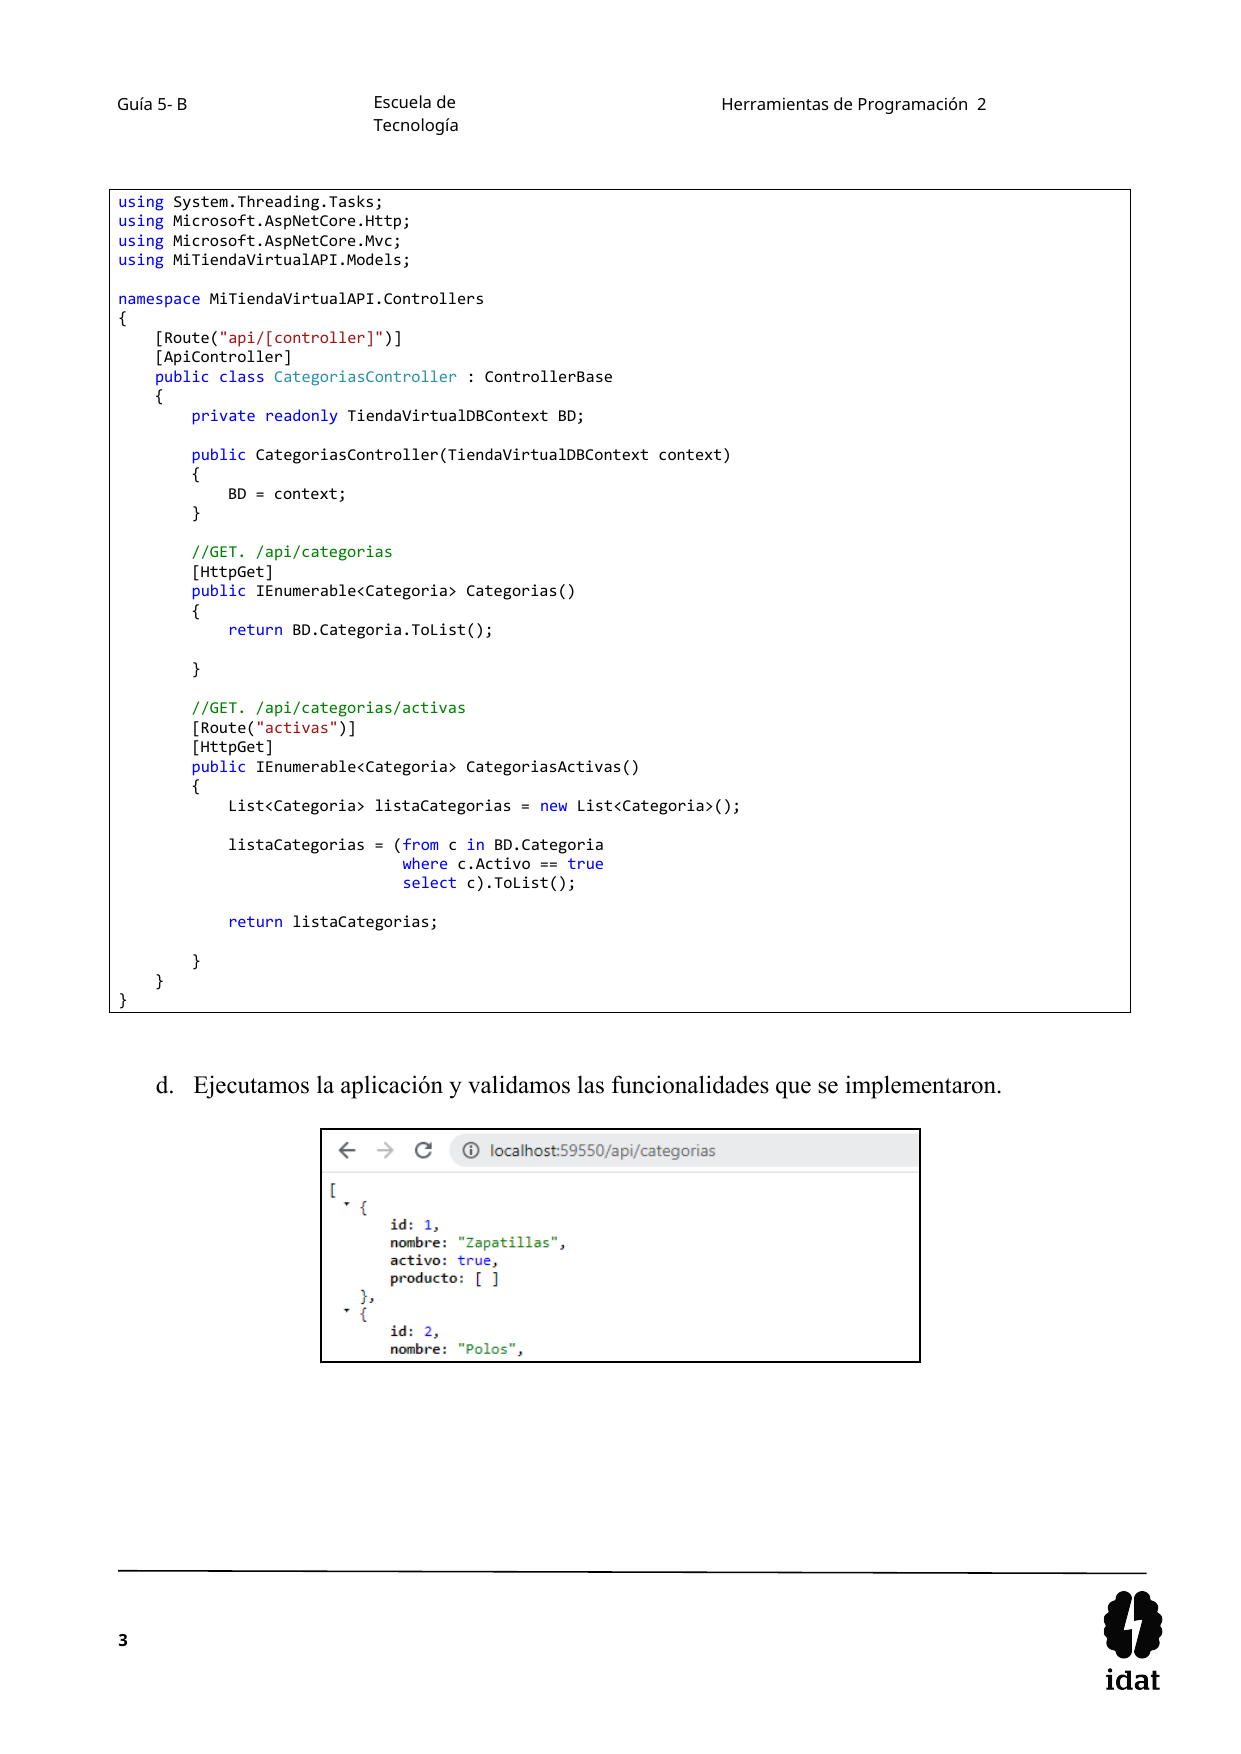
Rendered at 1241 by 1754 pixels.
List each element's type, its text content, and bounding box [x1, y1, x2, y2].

text return BD.Categoria.ToList(); [118, 620, 1122, 640]
text //GET. /api/categorias/activas [118, 698, 1122, 718]
text } [118, 503, 1122, 523]
text [HttpGet] [118, 562, 1122, 581]
text { [118, 464, 1122, 484]
picture [1103, 1591, 1163, 1690]
picture [322, 1130, 919, 1361]
text [Route("activas")] [118, 718, 1122, 737]
text [ApiController] [118, 348, 1122, 367]
text using MiTiendaVirtualAPI.Models; [118, 250, 1122, 270]
text using Microsoft.AspNetCore.Mvc; [118, 231, 1122, 250]
text public CategoriasController(TiendaVirtualDBContext context) [118, 445, 1122, 464]
text [HttpGet] [118, 737, 1122, 757]
text { [118, 776, 1122, 796]
text { [118, 387, 1122, 406]
text public class CategoriasController : ControllerBase [118, 367, 1122, 387]
text BD = context; [118, 484, 1122, 503]
text List<Categoria> listaCategorias = new List<Categoria>(); [118, 796, 1122, 815]
text } [118, 952, 1122, 971]
text namespace MiTiendaVirtualAPI.Controllers [118, 289, 1122, 309]
text where c.Activo == true [118, 854, 1122, 874]
text { [118, 601, 1122, 620]
text listaCategorias = (from c in BD.Categoria [118, 835, 1122, 854]
text { [118, 309, 1122, 328]
list Ejecutamos la aplicación y validamos las funcionalidades que se implementaron. [156, 1070, 1122, 1099]
text public IEnumerable<Categoria> Categorias() [118, 581, 1122, 601]
text using System.Threading.Tasks; [110, 190, 1130, 211]
text private readonly TiendaVirtualDBContext BD; [118, 406, 1122, 426]
text } [118, 971, 1122, 987]
text select c).ToList(); [118, 874, 1122, 893]
text } [110, 987, 1130, 1012]
text } [118, 659, 1122, 679]
text [Route("api/[controller]")] [118, 328, 1122, 348]
text return listaCategorias; [118, 913, 1122, 932]
text //GET. /api/categorias [118, 542, 1122, 562]
text using Microsoft.AspNetCore.Http; [118, 211, 1122, 231]
text public IEnumerable<Categoria> CategoriasActivas() [118, 757, 1122, 776]
